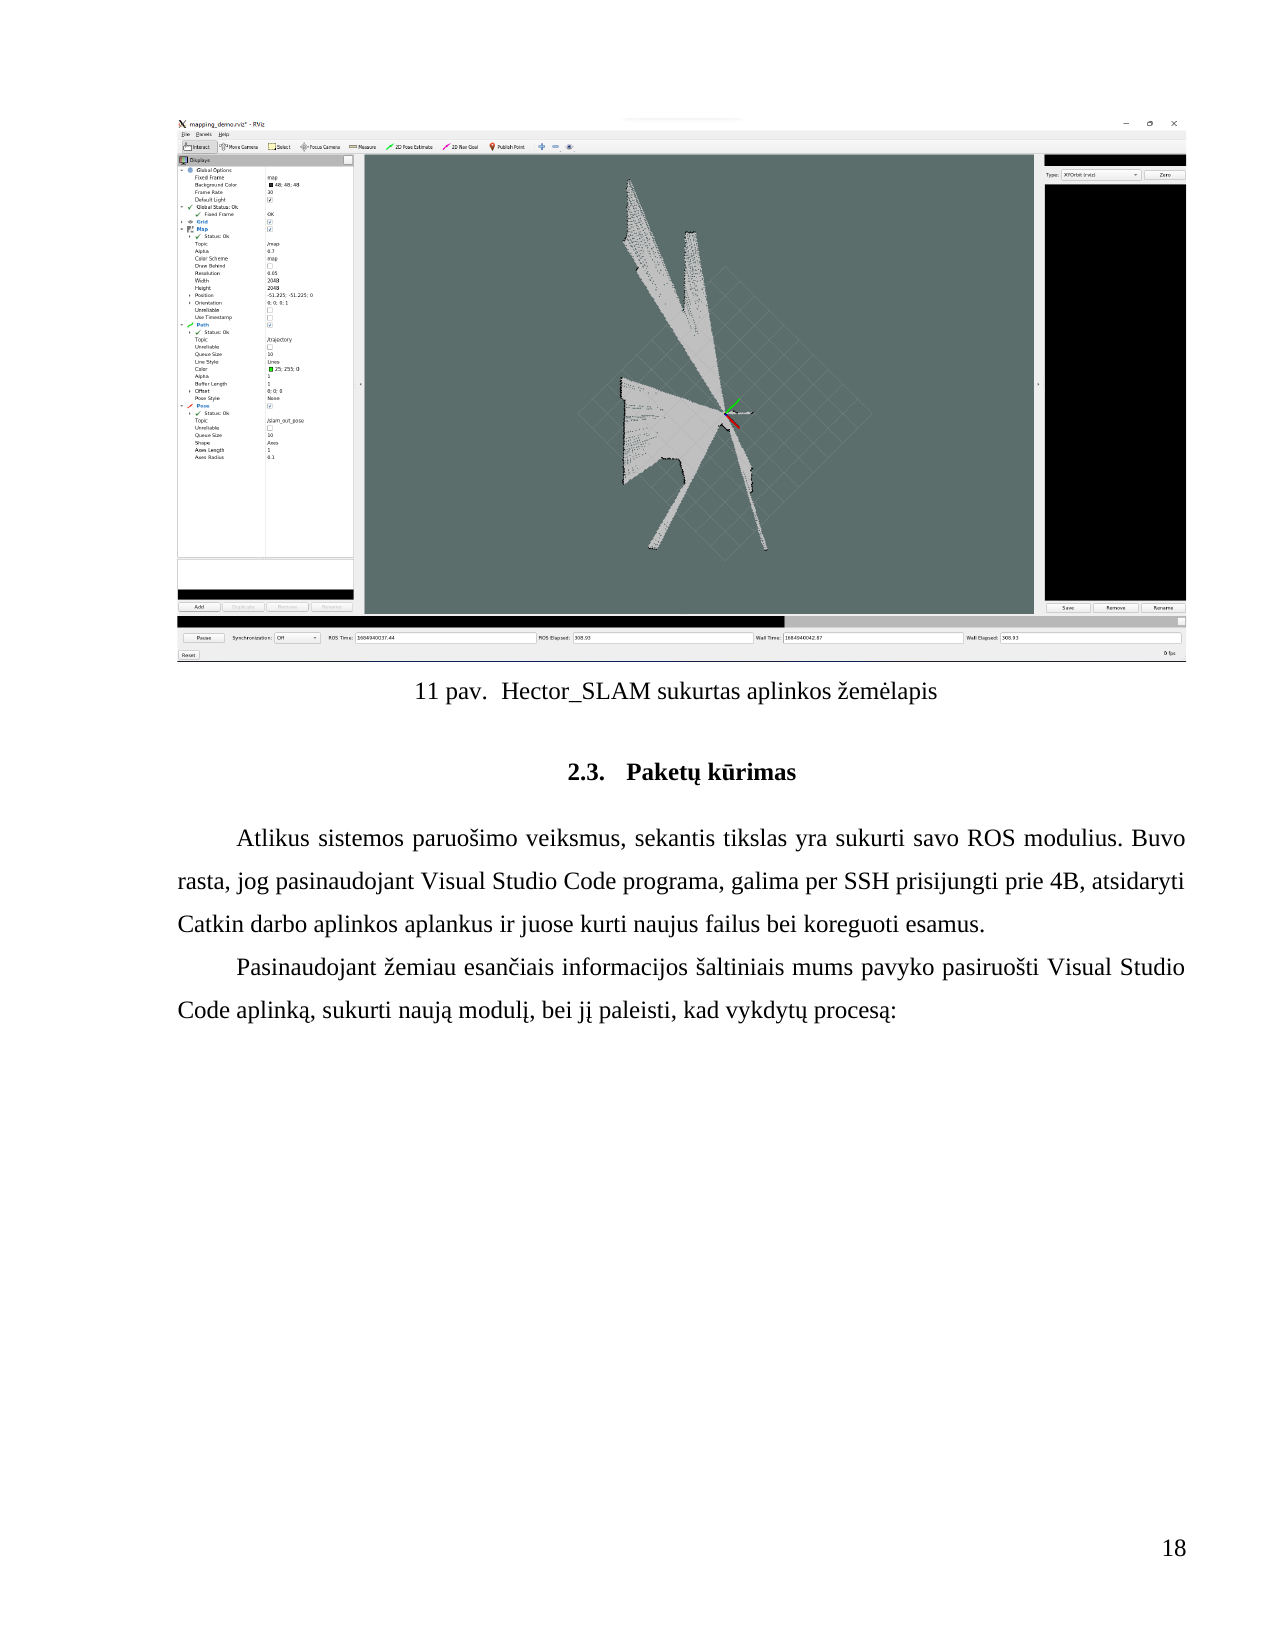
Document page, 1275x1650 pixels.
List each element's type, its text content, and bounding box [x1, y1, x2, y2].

text Hector_SLAM sukurtas aplinkos žemėlapis [165, 676, 1186, 705]
text Pasinaudojant žemiau esančiais informacijos šaltiniais mums pavyko pasiruošti Visual Studio Code aplinką, sukurti naują modulį, bei jį paleisti, kad vykdytų procesą: [177, 952, 1186, 1024]
text Paketų kūrimas [177, 757, 1186, 786]
text Atlikus sistemos paruošimo veiksmus, sekantis tikslas yra sukurti savo ROS modulius. Buvo rasta, jog pasinaudojant Visual Studio Code programa, galima per SSH prisijungti prie 4B, atsidaryti Catkin darbo aplinkos aplankus ir juose kurti naujus failus bei koreguoti esamus. [177, 823, 1186, 938]
picture [177, 118, 1187, 662]
